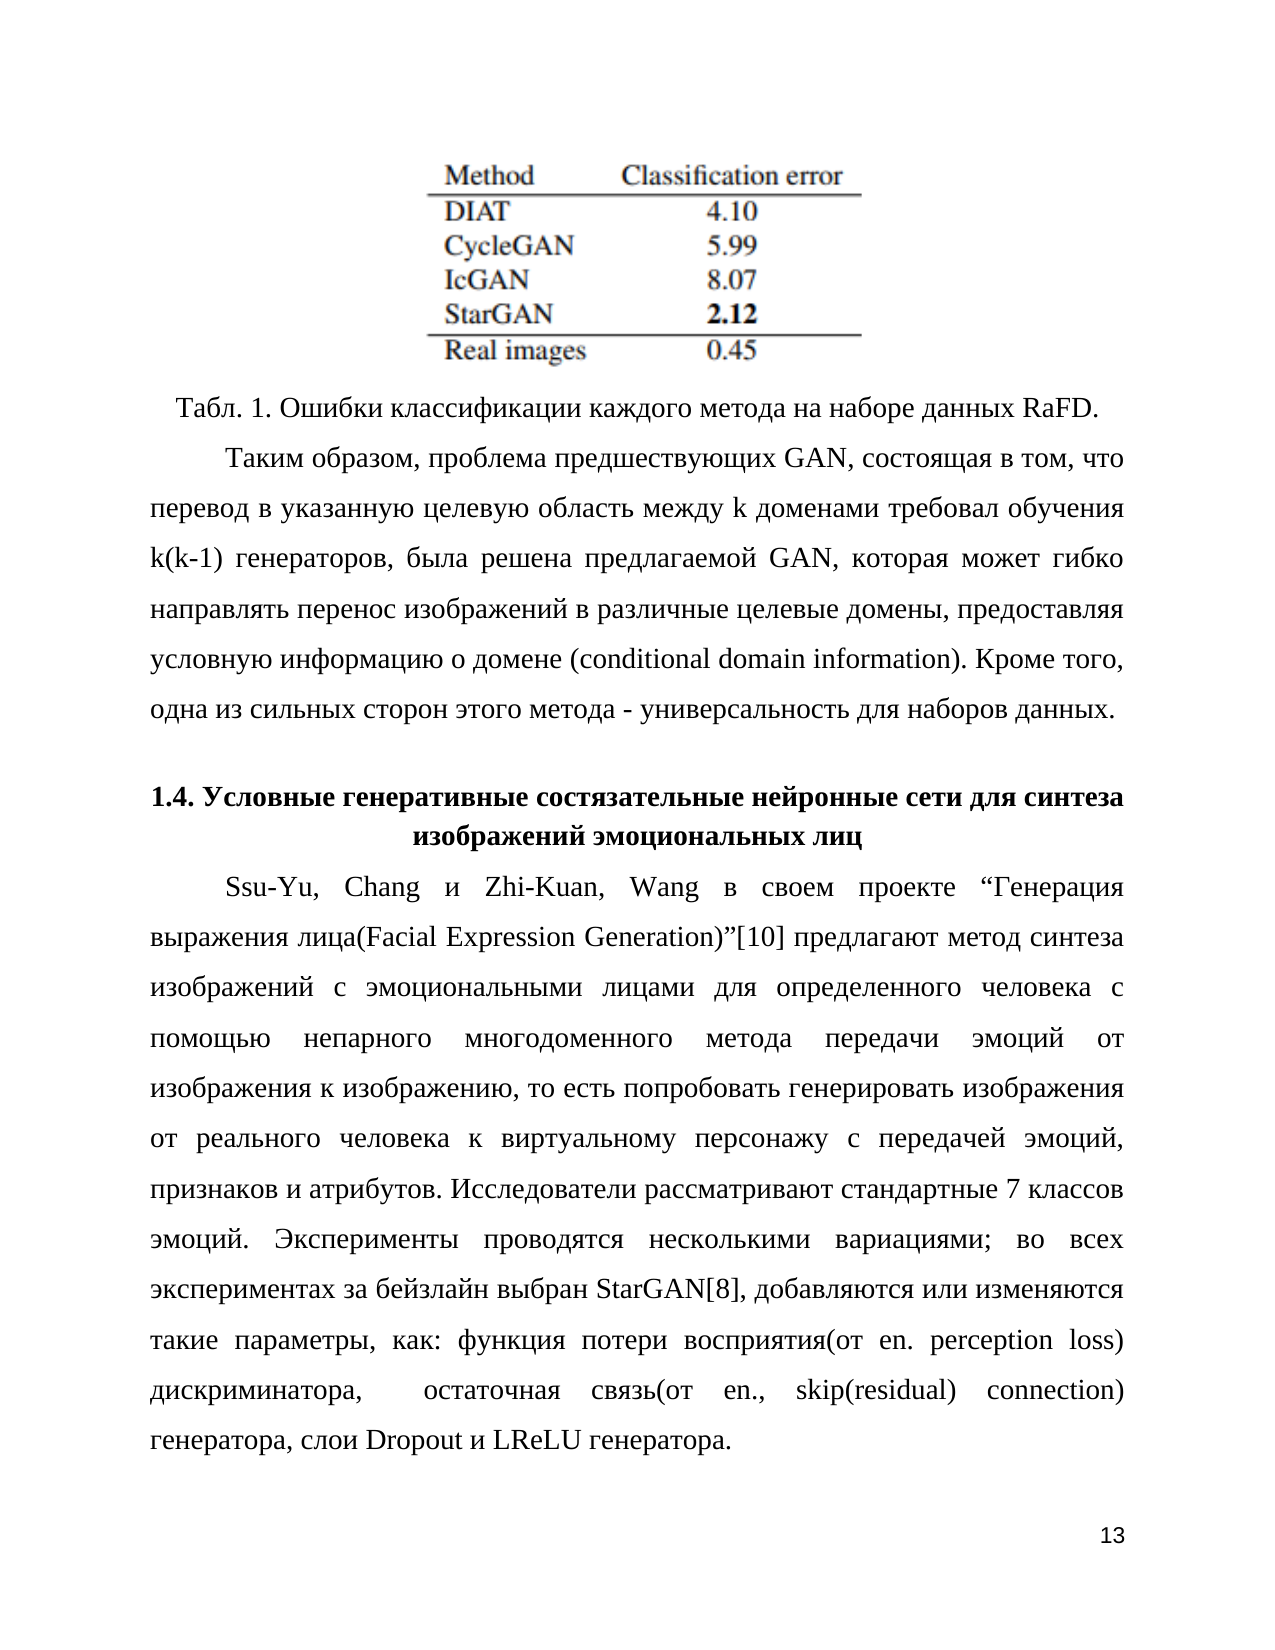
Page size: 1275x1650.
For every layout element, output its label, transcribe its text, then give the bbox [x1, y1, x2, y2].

text Таким образом, проблема предшествующих GAN, состоящая в том, что перевод в указанную целевую область между k доменами требовал обучения k(k-1) генераторов, была решена предлагаемой GAN, которая может гибко направлять перенос изображений в различные целевые домены, предоставляя условную информацию о домене (conditional domain information). Кроме того, одна из сильных сторон этого метода - универсальность для наборов данных. [150, 440, 1125, 725]
picture [413, 150, 862, 377]
subtitle 1.4. Условные генеративные состязательные нейронные сети для синтеза изображений эмоциональных лиц [150, 779, 1125, 851]
text Ssu-Yu, Chang и Zhi-Kuan, Wang в своем проекте “Генерация выражения лица(Facial Expression Generation)”[10] предлагают метод синтеза изображений с эмоциональными лицами для определенного человека с помощью непарного многодоменного метода передачи эмоций от изображения к изображению, то есть попробовать генерировать изображения от реального человека к виртуальному персонажу с передачей эмоций, признаков и атрибутов. Исследователи рассматривают стандартные 7 классов эмоций. Эксперименты проводятся несколькими вариациями; во всех экспериментах за бейзлайн выбран StarGAN[8], добавляются или изменяются такие параметры, как: функция потери восприятия(от en. perception loss) дискриминатора, остаточная связь(от en., skip(residual) connection) генератора, слои Dropout и LReLU генератора. [150, 869, 1125, 1456]
text Табл. 1. Ошибки классификации каждого метода на наборе данных RaFD. [150, 390, 1125, 423]
